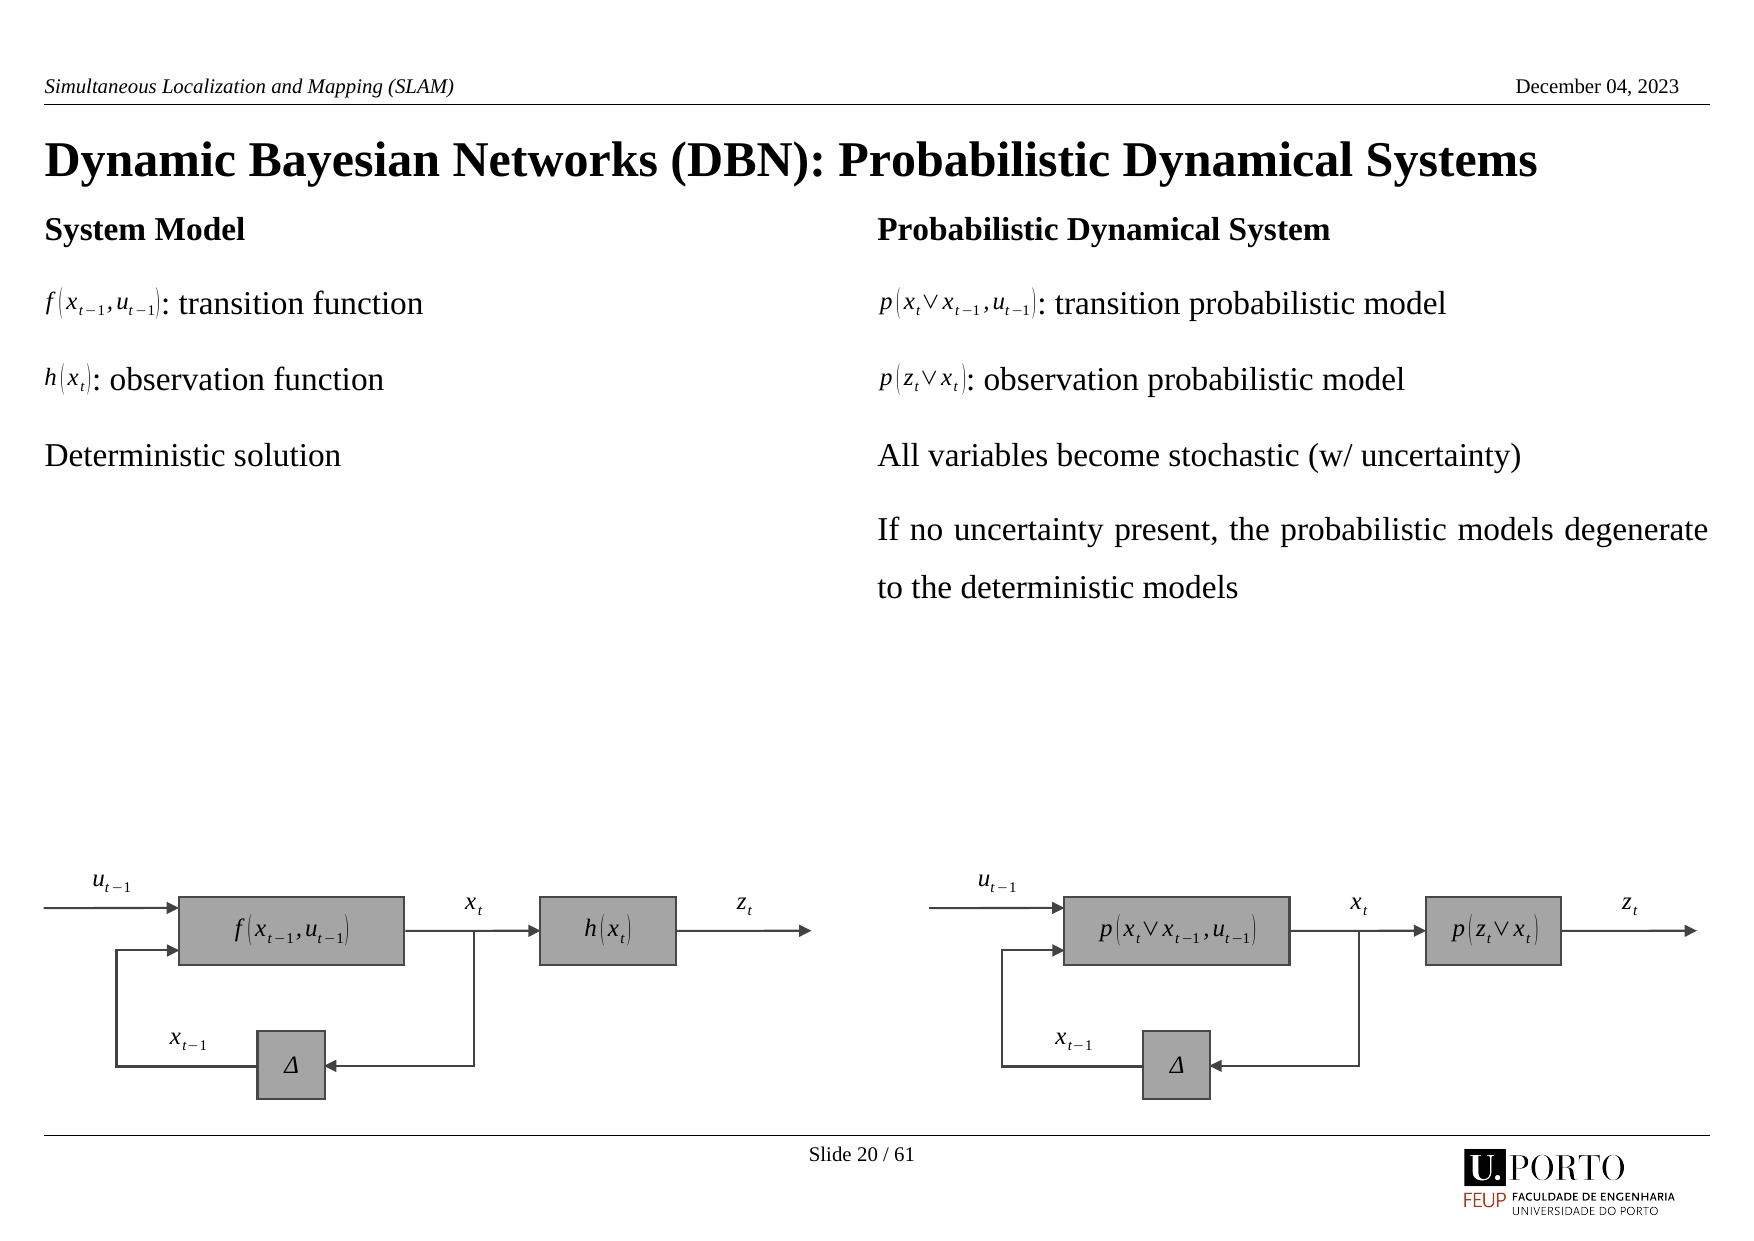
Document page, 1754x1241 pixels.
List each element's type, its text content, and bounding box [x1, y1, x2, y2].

text : transition function : transition probabilistic model [44, 283, 1710, 323]
text Dynamic Bayesian Networks (DBN): Probabilistic Dynamical Systems [44, 130, 1710, 188]
text If no uncertainty present, the probabilistic models degenerate to the deterministic models [44, 509, 1710, 605]
text Deterministic solution All variables become stochastic (w/ uncertainty) [44, 435, 1710, 473]
text System Model Probabilistic Dynamical System [44, 209, 1710, 247]
text : observation function : observation probabilistic model [44, 359, 1710, 399]
picture [1459, 1144, 1680, 1221]
